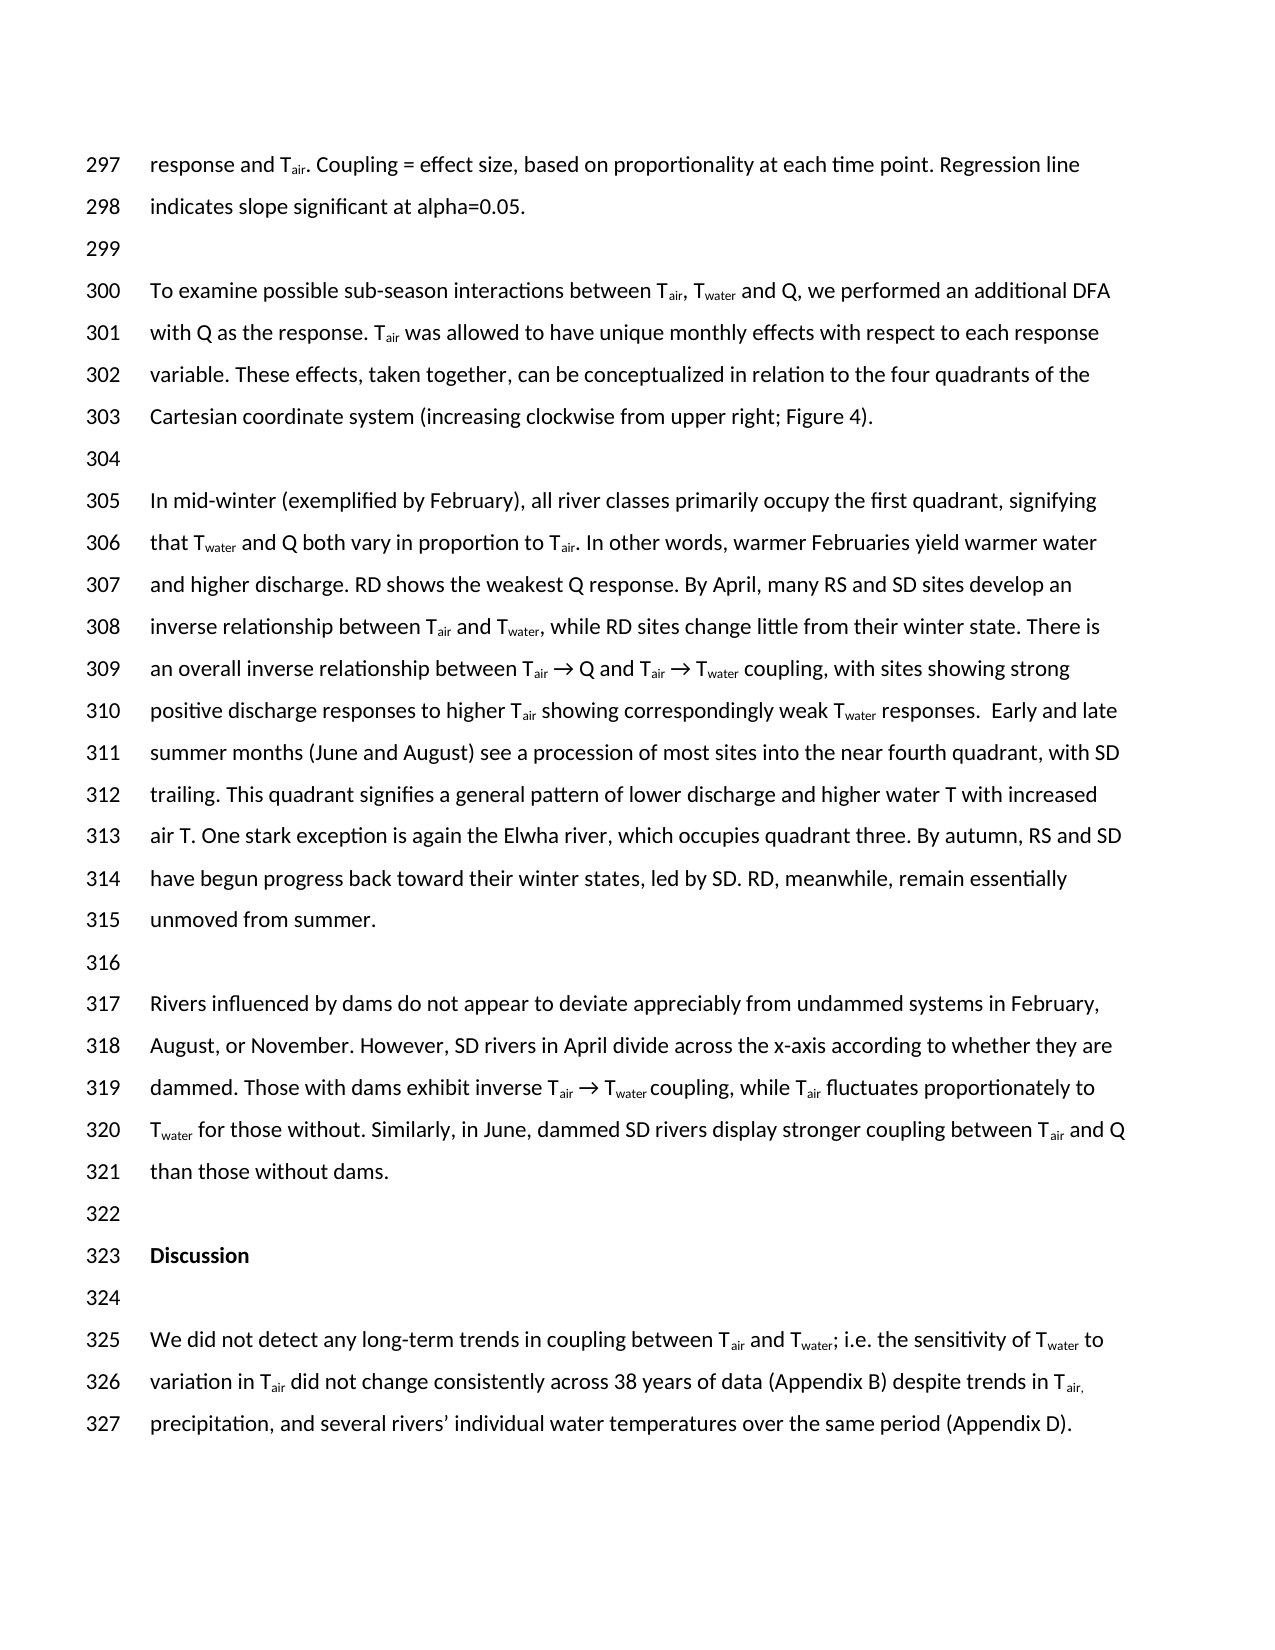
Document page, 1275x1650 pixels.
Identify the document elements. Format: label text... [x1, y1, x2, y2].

text In mid-winter (exemplified by February), all river classes primarily occupy the first quadrant, signifying that Twater and Q both vary in proportion to Tair. In other words, warmer Februaries yield warmer water and higher discharge. RD shows the weakest Q response. By April, many RS and SD sites develop an inverse relationship between Tair and Twater, while RD sites change little from their winter state. There is an overall inverse relationship between Tair → Q and Tair → Twater coupling, with sites showing strong positive discharge responses to higher Tair showing correspondingly weak Twater responses. Early and late summer months (June and August) see a procession of most sites into the near fourth quadrant, with SD trailing. This quadrant signifies a general pattern of lower discharge and higher water T with increased air T. One stark exception is again the Elwha river, which occupies quadrant three. By autumn, RS and SD have begun progress back toward their winter states, led by SD. RD, meanwhile, remain essentially unmoved from summer. [150, 486, 1125, 934]
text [150, 1325, 1125, 1437]
text To examine possible sub-season interactions between Tair, Twater and Q, we performed an additional DFA with Q as the response. Tair was allowed to have unique monthly effects with respect to each response variable. These effects, taken together, can be conceptualized in relation to the four quadrants of the Cartesian coordinate system (increasing clockwise from upper right; Figure 4). [150, 276, 1125, 430]
text Rivers influenced by dams do not appear to deviate appreciably from undammed systems in February, August, or November. However, SD rivers in April divide across the x-axis according to whether they are dammed. Those with dams exhibit inverse Tair → Twater coupling, while Tair fluctuates proportionately to Twater for those without. Similarly, in June, dammed SD rivers display stronger coupling between Tair and Q than those without dams. [150, 989, 1125, 1186]
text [150, 150, 1125, 220]
text Discussion [150, 1241, 1125, 1269]
